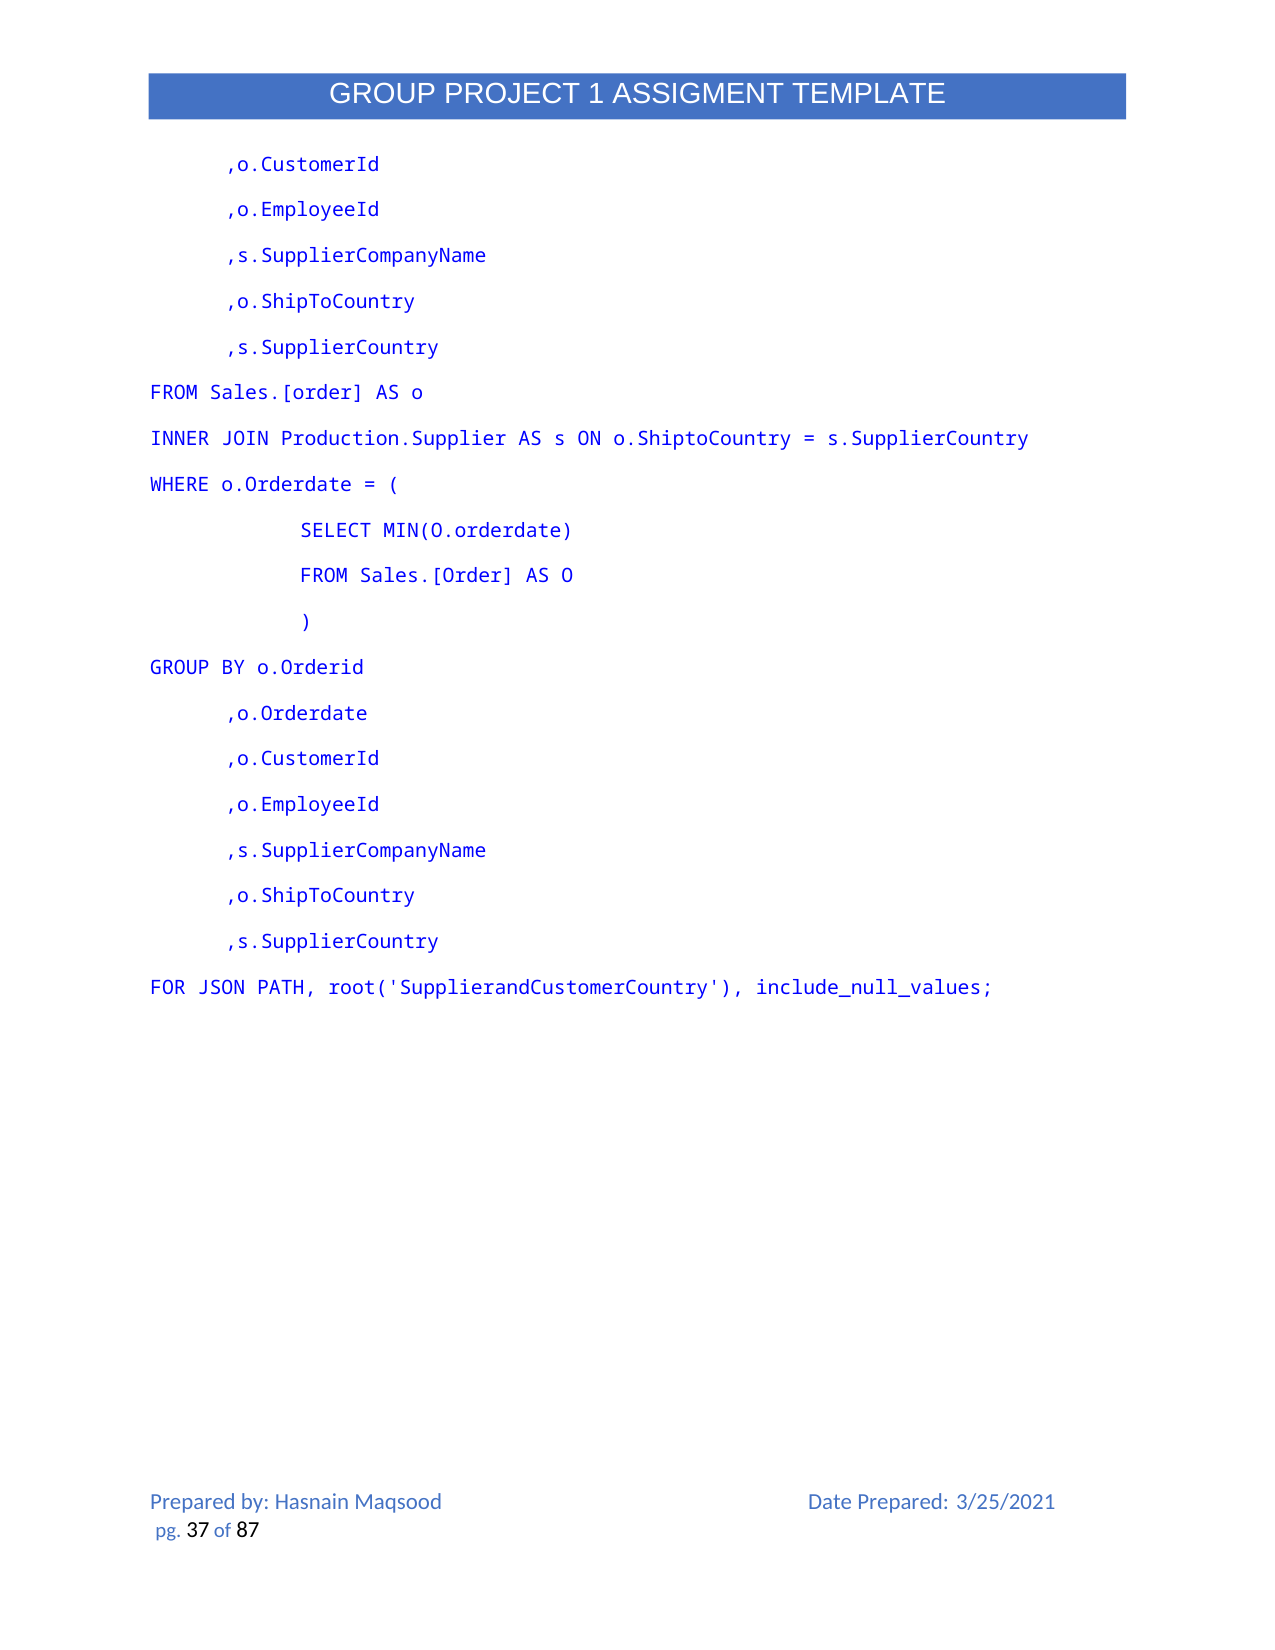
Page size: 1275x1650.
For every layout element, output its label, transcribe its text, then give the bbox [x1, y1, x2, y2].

text ,s.SupplierCompanyName [150, 836, 1125, 863]
text ,o.ShipToCountry [150, 882, 1125, 909]
text INNER JOIN Production.Supplier AS s ON o.ShiptoCountry = s.SupplierCountry [150, 424, 1125, 451]
text ,s.SupplierCompanyName [150, 241, 1125, 268]
text FOR JSON PATH, root('SupplierandCustomerCountry'), include_null_values; [150, 973, 1125, 1000]
text ,o.EmployeeId [150, 196, 1125, 223]
text GROUP BY o.Orderid [150, 653, 1125, 680]
text WHERE o.Orderdate = ( [150, 470, 1125, 497]
text FROM Sales.[order] AS o [150, 379, 1125, 406]
text ,o.ShipToCountry [150, 287, 1125, 314]
text SELECT MIN(O.orderdate) [150, 516, 1125, 543]
text ,o.CustomerId [150, 150, 1125, 177]
text ,s.SupplierCountry [150, 333, 1125, 360]
text FROM Sales.[Order] AS O [150, 562, 1125, 588]
text ,o.CustomerId [150, 744, 1125, 771]
text ) [150, 607, 1125, 634]
text ,s.SupplierCountry [150, 927, 1125, 954]
text ,o.EmployeeId [150, 790, 1125, 817]
text ,o.Orderdate [150, 699, 1125, 726]
